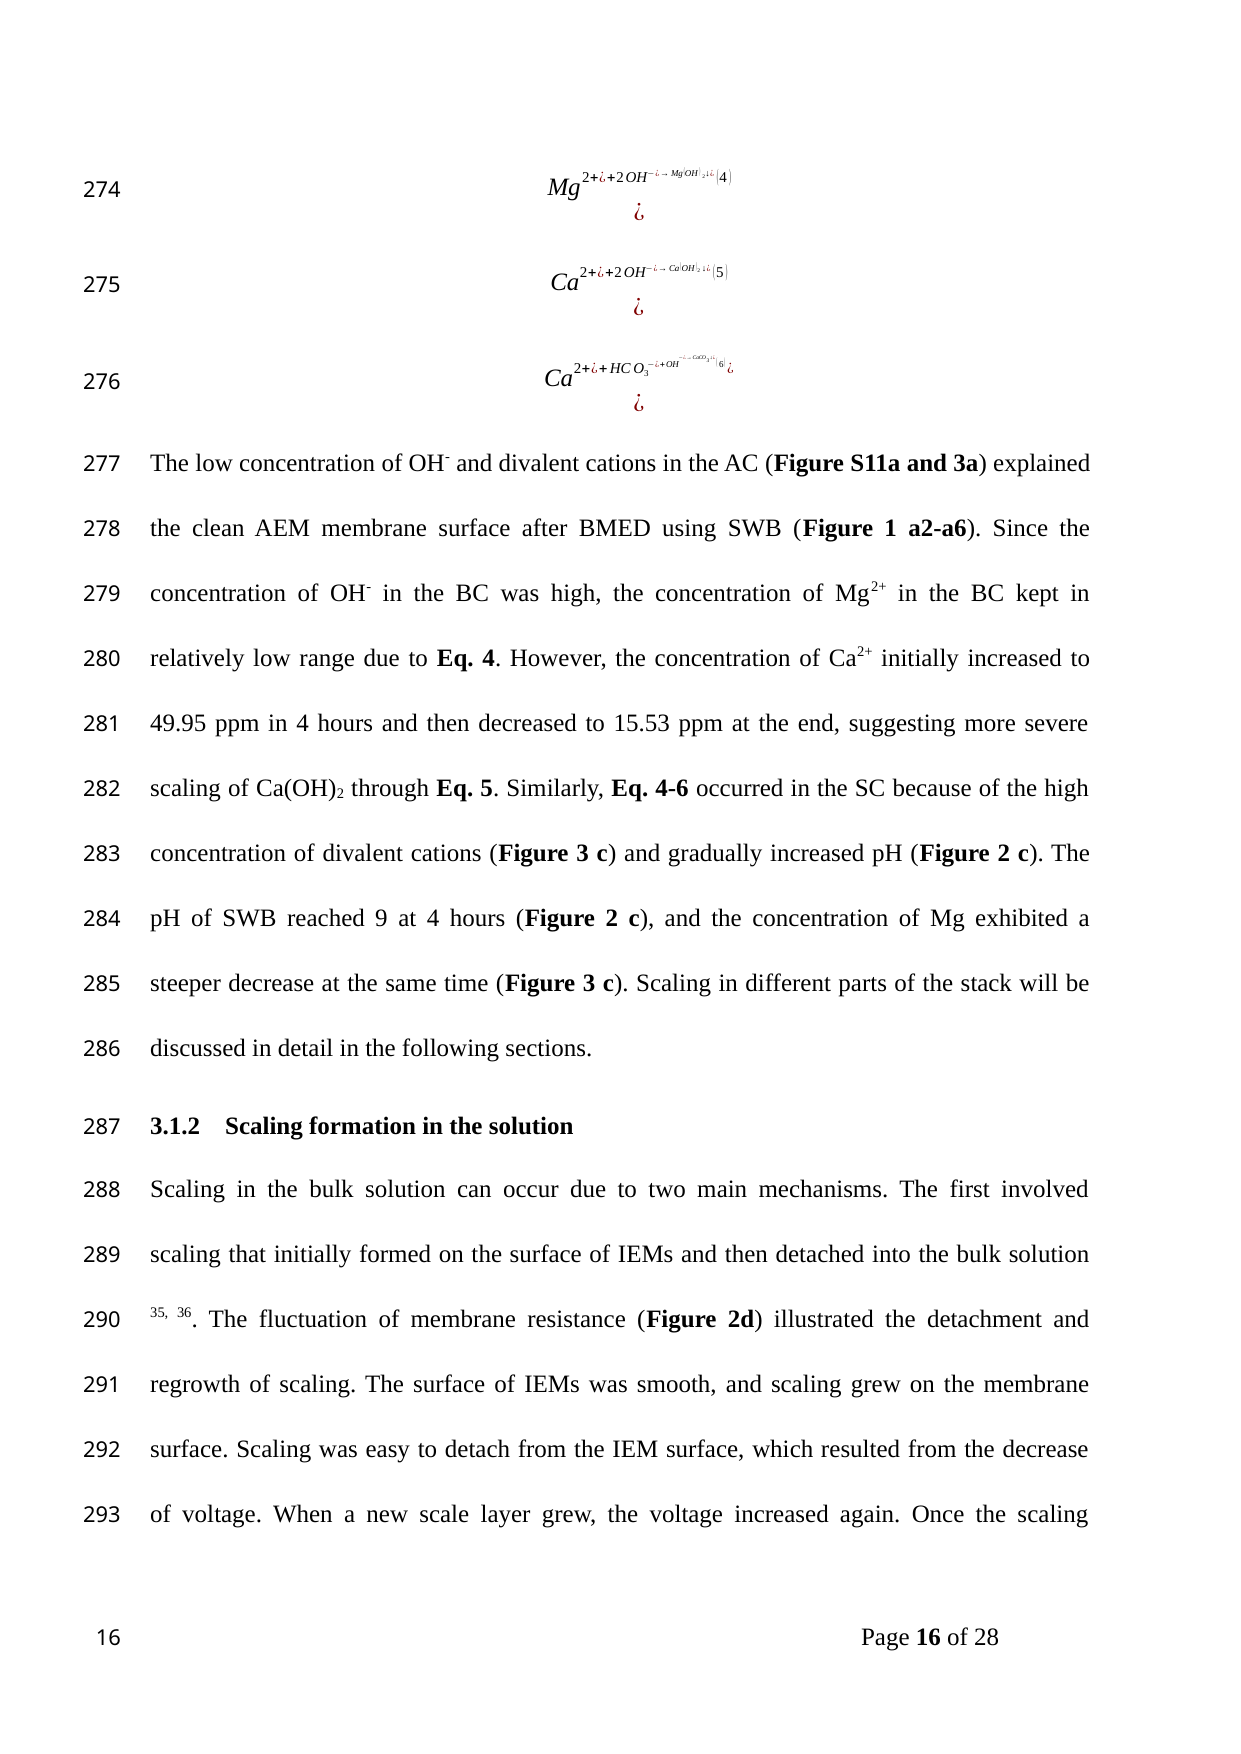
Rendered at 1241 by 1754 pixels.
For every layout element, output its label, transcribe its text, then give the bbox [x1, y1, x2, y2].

text The low concentration of OH- and divalent cations in the AC (Figure S11a and 3a) explained the clean AEM membrane surface after BMED using SWB (Figure 1 a2-a6). Since the concentration of OH- in the BC was high, the concentration of Mg2+ in the BC kept in relatively low range due to Eq. 4. However, the concentration of Ca2+ initially increased to 49.95 ppm in 4 hours and then decreased to 15.53 ppm at the end, suggesting more severe scaling of Ca(OH)2 through Eq. 5. Similarly, Eq. 4-6 occurred in the SC because of the high concentration of divalent cations (Figure 3 c) and gradually increased pH (Figure 2 c). The pH of SWB reached 9 at 4 hours (Figure 2 c), and the concentration of Mg exhibited a steeper decrease at the same time (Figure 3 c). Scaling in different parts of the stack will be discussed in detail in the following sections. [150, 446, 1090, 1064]
list Scaling formation in the solution [150, 1109, 1090, 1141]
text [150, 1172, 1090, 1529]
